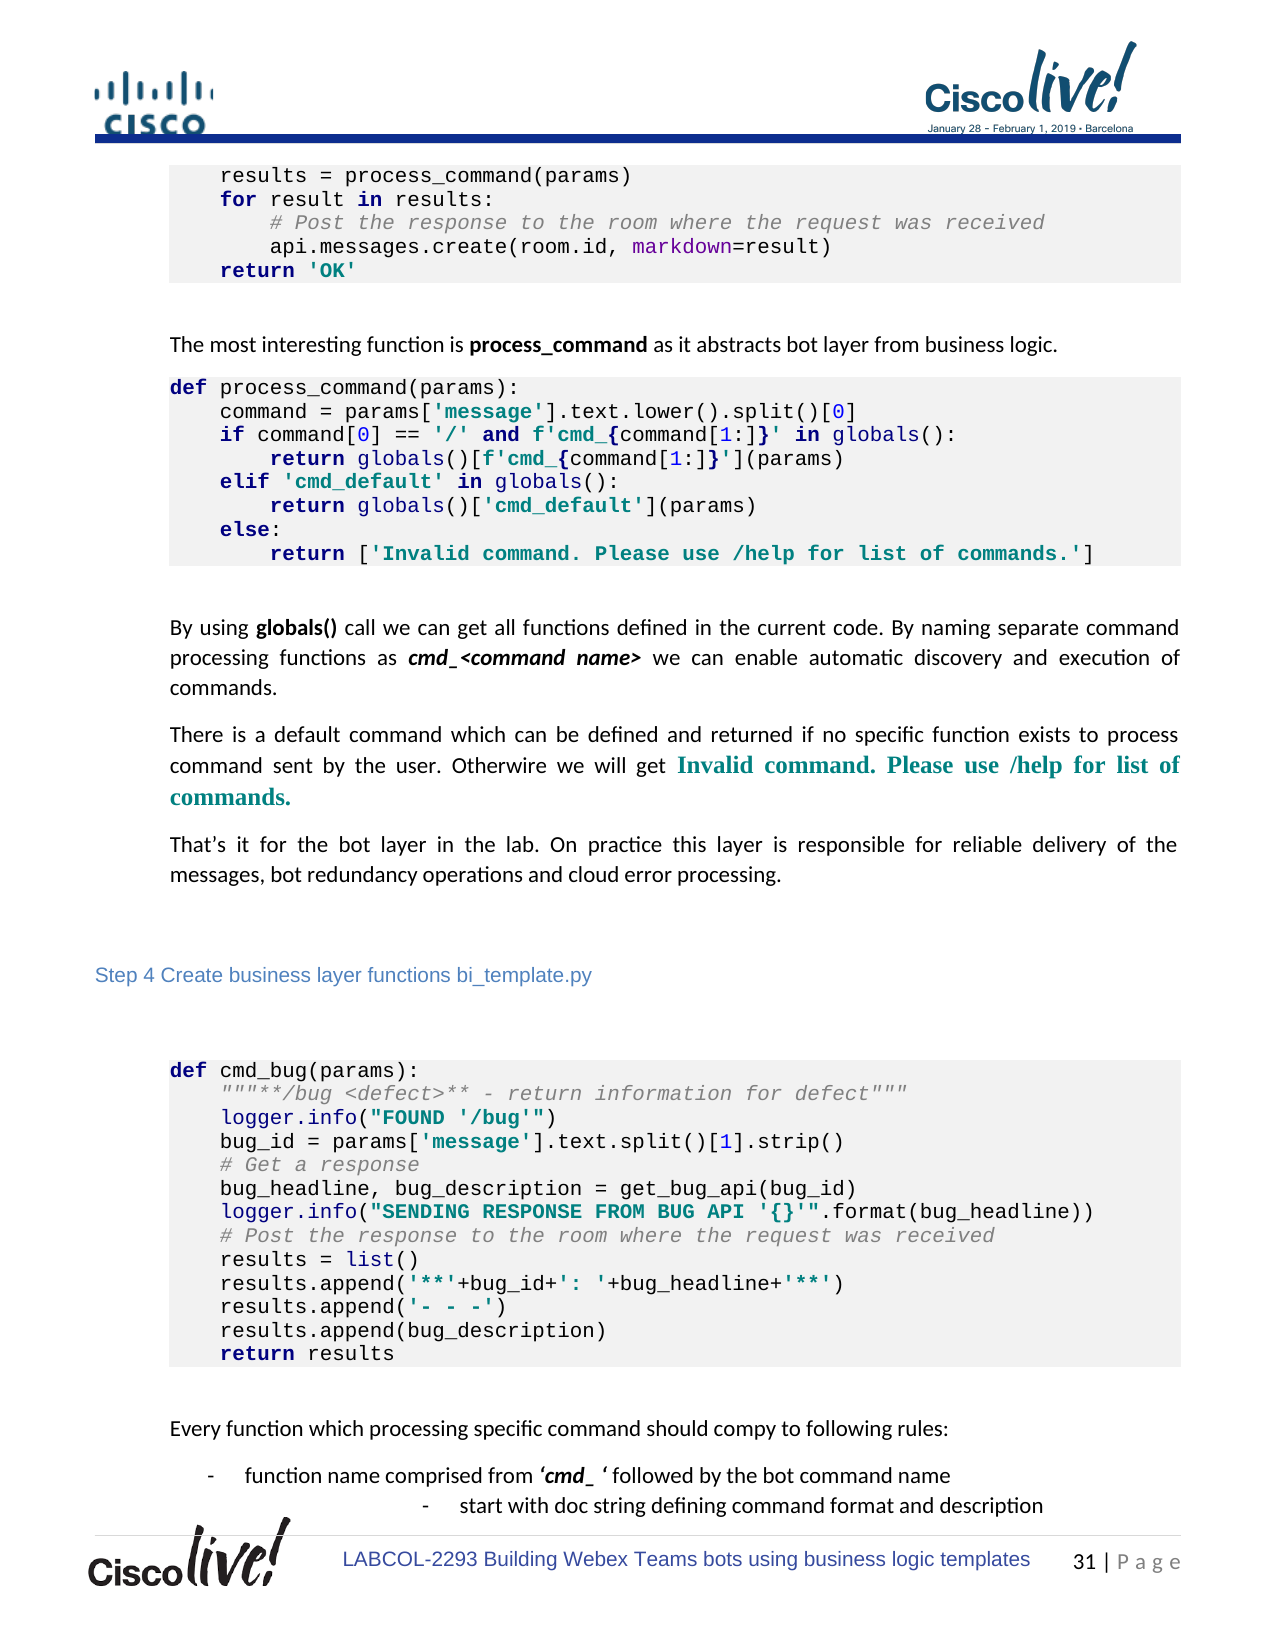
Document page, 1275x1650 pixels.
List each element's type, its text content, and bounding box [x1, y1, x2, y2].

text There is a default command which can be defined and returned if no specific function exists to process command sent by the user. Otherwire we will get Invalid command. Please use /help for list of commands. [169, 720, 1181, 811]
text def cmd_bug(params): """**/bug <defect>** - return information for defect""" logger.info("FOUND '/bug'") bug_id = params['message'].text.split()[1].strip() # Get a response bug_headline, bug_description = get_bug_api(bug_id) logger.info("SENDING RESPONSE FROM BUG API '{}'".format(bug_headline)) # Post the response to the room where the request was received results = list() results.append('**'+bug_id+': '+bug_headline+'**') results.append('- - -') results.append(bug_description) return results [169, 1060, 1181, 1367]
picture [88, 1517, 291, 1588]
text def process_command(params): command = params['message'].text.lower().split()[0] if command[0] == '/' and f'cmd_{command[1:]}' in globals(): return globals()[f'cmd_{command[1:]}'](params) elif 'cmd_default' in globals(): return globals()['cmd_default'](params) else: return ['Invalid command. Please use /help for list of commands.'] [169, 377, 1181, 566]
text Step 4 Create business layer functions bi_template.py [94, 958, 1181, 987]
list function name comprised from ‘cmd_ ‘ followed by the bot command name [207, 1461, 1181, 1489]
text The most interesting function is process_command as it abstracts bot layer from business logic. [169, 330, 1181, 358]
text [169, 165, 1181, 283]
list start with doc string defining command format and description [207, 1491, 1181, 1519]
text Every function which processing specific command should compy to following rules: [169, 1414, 1181, 1442]
text By using globals() call we can get all functions defined in the current code. By naming separate command processing functions as cmd_<command name> we can enable automatic discovery and execution of commands. [169, 613, 1181, 701]
text That’s it for the bot layer in the lab. On practice this layer is responsible for reliable delivery of the messages, bot redundancy operations and cloud error processing. [169, 830, 1181, 888]
